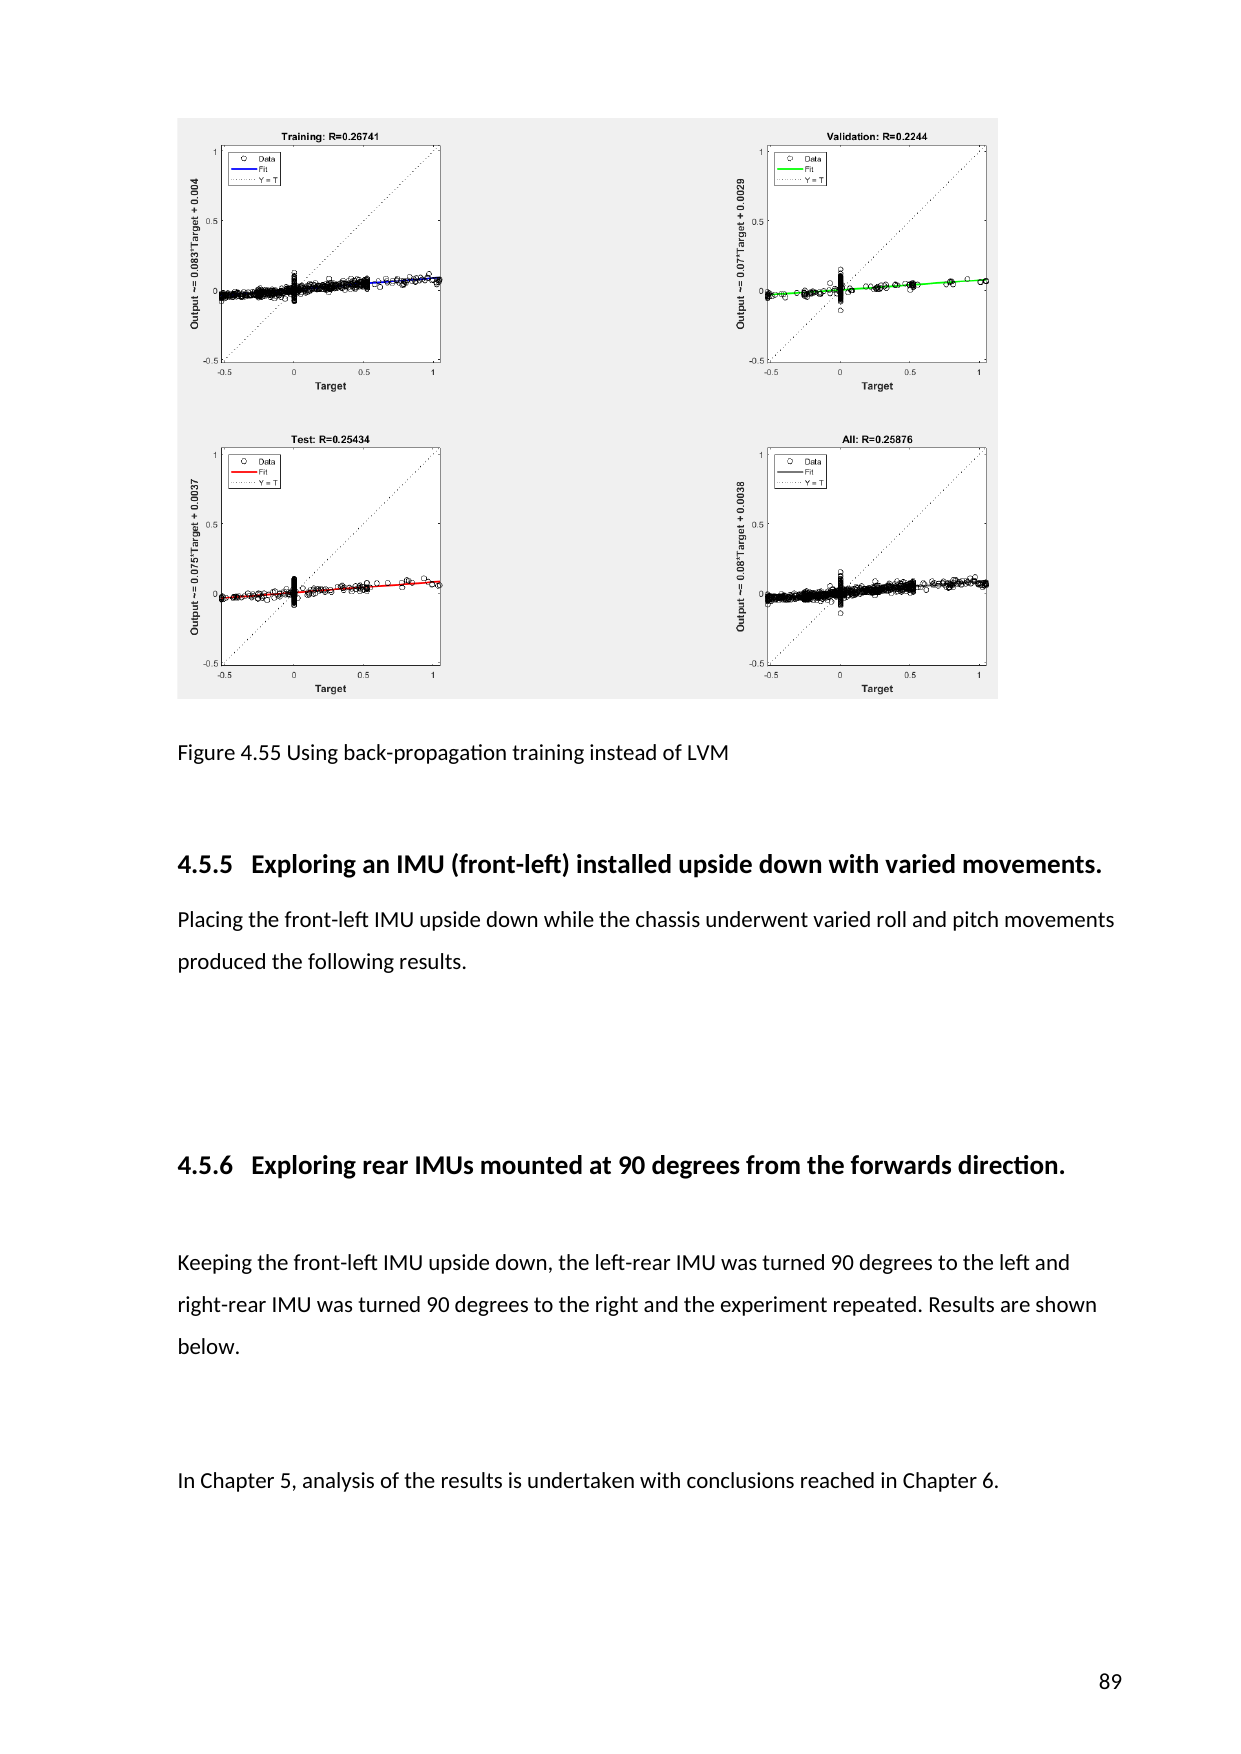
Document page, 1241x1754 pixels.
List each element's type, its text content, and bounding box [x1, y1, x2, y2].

text Placing the front-left IMU upside down while the chassis underwent varied roll and pitch movements produced the following results. [177, 905, 1122, 975]
text Keeping the front-left IMU upside down, the left-rear IMU was turned 90 degrees to the left and right-rear IMU was turned 90 degrees to the right and the experiment repeated. Results are shown below. [177, 1206, 1122, 1360]
subtitle Exploring rear IMUs mounted at 90 degrees from the forwards direction. [177, 1148, 1122, 1181]
text In Chapter 5, analysis of the results is undertaken with conclusions reached in Chapter 6. [177, 1466, 1122, 1536]
subtitle Exploring an IMU (front-left) installed upside down with varied movements. [177, 847, 1122, 880]
picture [177, 118, 998, 699]
